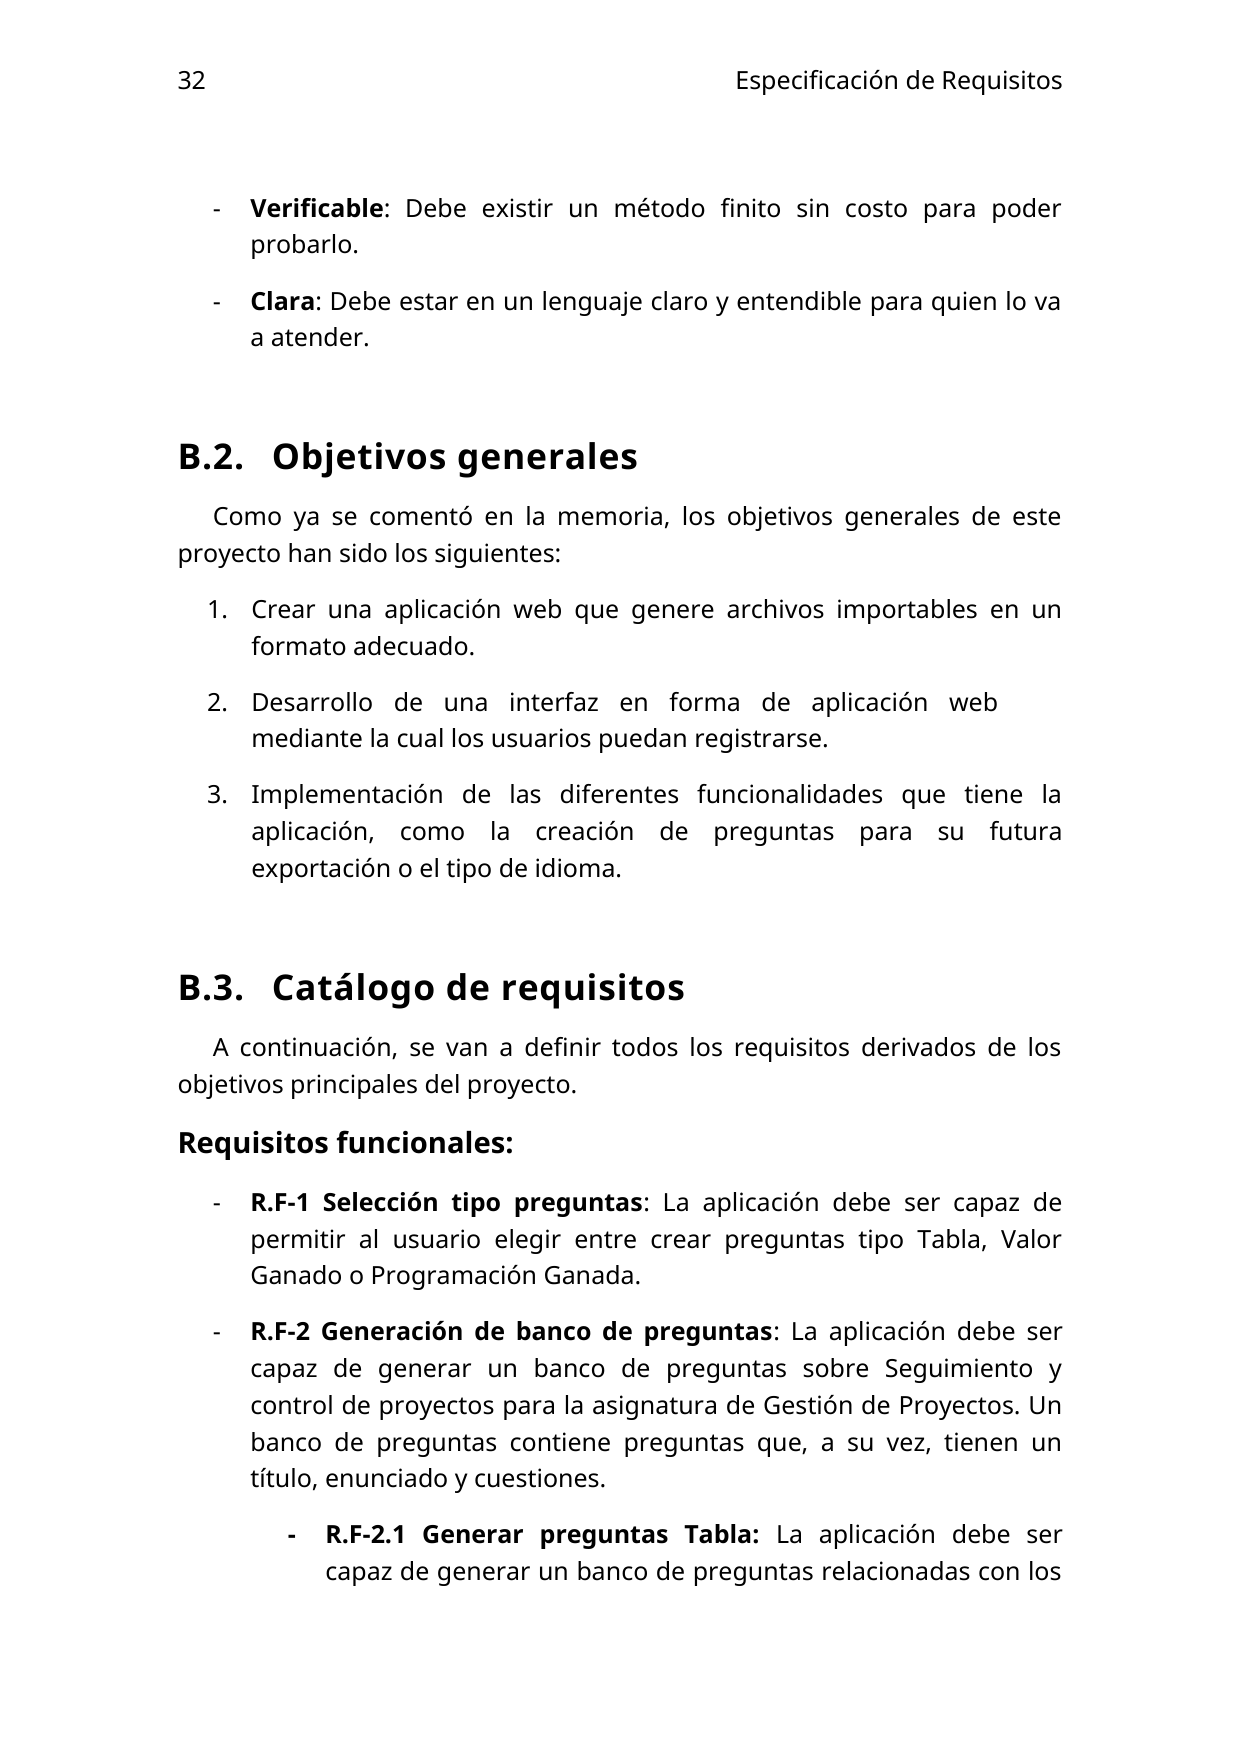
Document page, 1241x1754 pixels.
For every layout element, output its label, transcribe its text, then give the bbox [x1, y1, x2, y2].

list Catálogo de requisitos [177, 962, 1063, 1010]
list Desarrollo de una interfaz en forma de aplicación web mediante la cual los usuarios puedan registrarse. [207, 684, 999, 755]
list R.F-1 Selección tipo preguntas: La aplicación debe ser capaz de permitir al usuario elegir entre crear preguntas tipo Tabla, Valor Ganado o Programación Ganada. [213, 1184, 1063, 1292]
list Clara: Debe estar en un lenguaje claro y entendible para quien lo va a atender. [213, 283, 1063, 354]
text Como ya se comentó en la memoria, los objetivos generales de este proyecto han sido los siguientes: [177, 499, 1063, 569]
text A continuación, se van a definir todos los requisitos derivados de los objetivos principales del proyecto. [177, 1029, 1063, 1100]
list R.F-2 Generación de banco de preguntas: La aplicación debe ser capaz de generar un banco de preguntas sobre Seguimiento y control de proyectos para la asignatura de Gestión de Proyectos. Un banco de preguntas contiene preguntas que, a su vez, tienen un título, enunciado y cuestiones. [213, 1314, 1063, 1495]
list Implementación de las diferentes funcionalidades que tiene la aplicación, como la creación de preguntas para su futura exportación o el tipo de idioma. [207, 777, 1063, 885]
list Crear una aplicación web que genere archivos importables en un formato adecuado. [207, 592, 1063, 662]
list Objetivos generales [177, 431, 1063, 479]
list Verificable: Debe existir un método finito sin costo para poder probarlo. [213, 190, 1063, 261]
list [288, 1517, 1063, 1588]
text Requisitos funcionales: [177, 1122, 1063, 1162]
